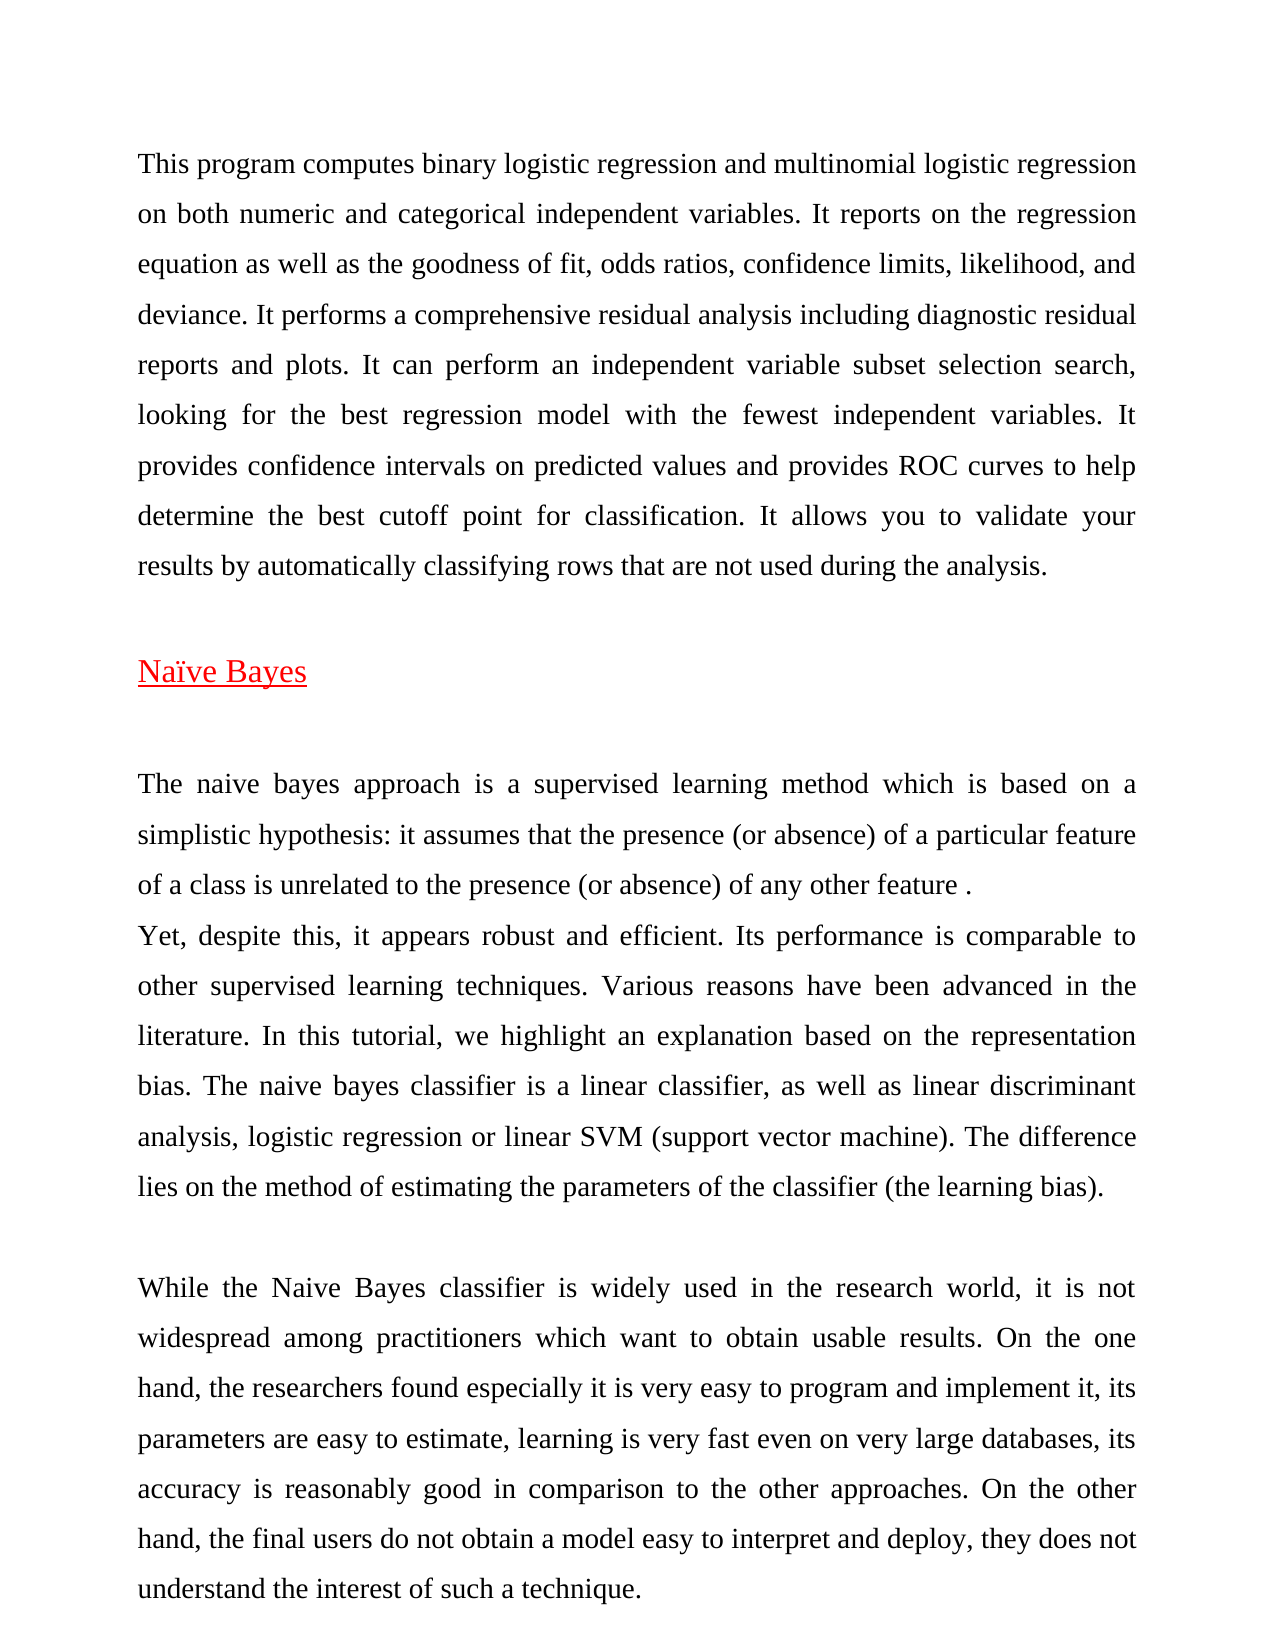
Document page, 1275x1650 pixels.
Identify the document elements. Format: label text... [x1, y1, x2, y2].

text The naive bayes approach is a supervised learning method which is based on a simplistic hypothesis: it assumes that the presence (or absence) of a particular feature of a class is unrelated to the presence (or absence) of any other feature . [137, 767, 1137, 901]
text Naïve Bayes [137, 652, 1137, 690]
text While the Naive Bayes classifier is widely used in the research world, it is not widespread among practitioners which want to obtain usable results. On the one hand, the researchers found especially it is very easy to program and implement it, its parameters are easy to estimate, learning is very fast even on very large databases, its accuracy is reasonably good in comparison to the other approaches. On the other hand, the final users do not obtain a model easy to interpret and deploy, they does not understand the interest of such a technique. [137, 1270, 1137, 1605]
text This program computes binary logistic regression and multinomial logistic regression on both numeric and categorical independent variables. It reports on the regression equation as well as the goodness of fit, odds ratios, confidence limits, likelihood, and deviance. It performs a comprehensive residual analysis including diagnostic residual reports and plots. It can perform an independent variable subset selection search, looking for the best regression model with the fewest independent variables. It provides confidence intervals on predicted values and provides ROC curves to help determine the best cutoff point for classification. It allows you to validate your results by automatically classifying rows that are not used during the analysis. [137, 146, 1137, 582]
text Yet, despite this, it appears robust and efficient. Its performance is comparable to other supervised learning techniques. Various reasons have been advanced in the literature. In this tutorial, we highlight an explanation based on the representation bias. The naive bayes classifier is a linear classifier, as well as linear discriminant analysis, logistic regression or linear SVM (support vector machine). The difference lies on the method of estimating the parameters of the classifier (the learning bias). [137, 918, 1137, 1203]
